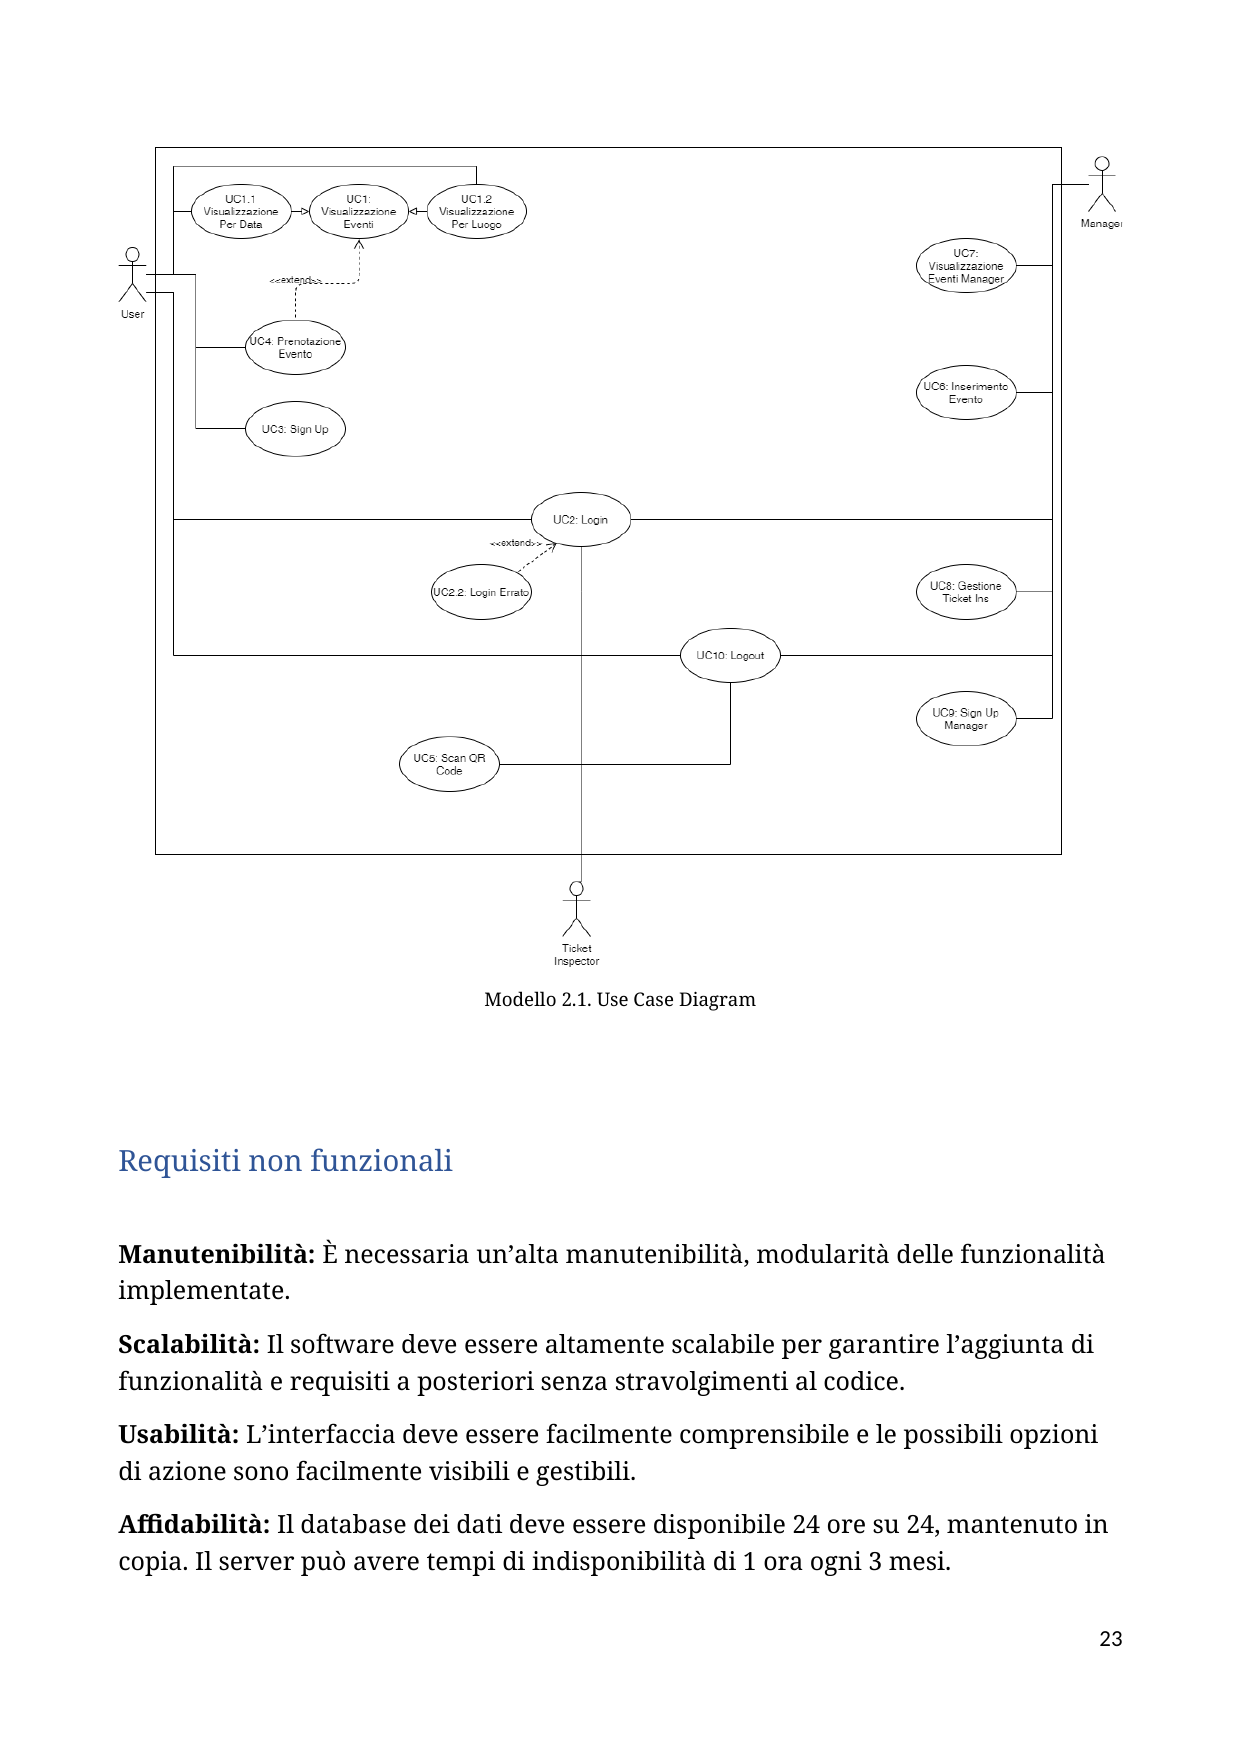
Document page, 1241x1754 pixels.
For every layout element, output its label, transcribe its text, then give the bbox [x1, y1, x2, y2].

picture [118, 147, 1123, 968]
subtitle Requisiti non funzionali [118, 1140, 1122, 1180]
text Affidabilità: Il database dei dati deve essere disponibile 24 ore su 24, mantenuto in copia. Il server può avere tempi di indisponibilità di 1 ora ogni 3 mesi. [118, 1507, 1122, 1578]
text Scalabilità: Il software deve essere altamente scalabile per garantire l’aggiunta di funzionalità e requisiti a posteriori senza stravolgimenti al codice. [118, 1326, 1122, 1397]
text Modello 2.1. Use Case Diagram [118, 987, 1122, 1012]
text Manutenibilità: È necessaria un’alta manutenibilità, modularità delle funzionalità implementate. [118, 1236, 1122, 1307]
text Usabilità: L’interfaccia deve essere facilmente comprensibile e le possibili opzioni di azione sono facilmente visibili e gestibili. [118, 1417, 1122, 1487]
